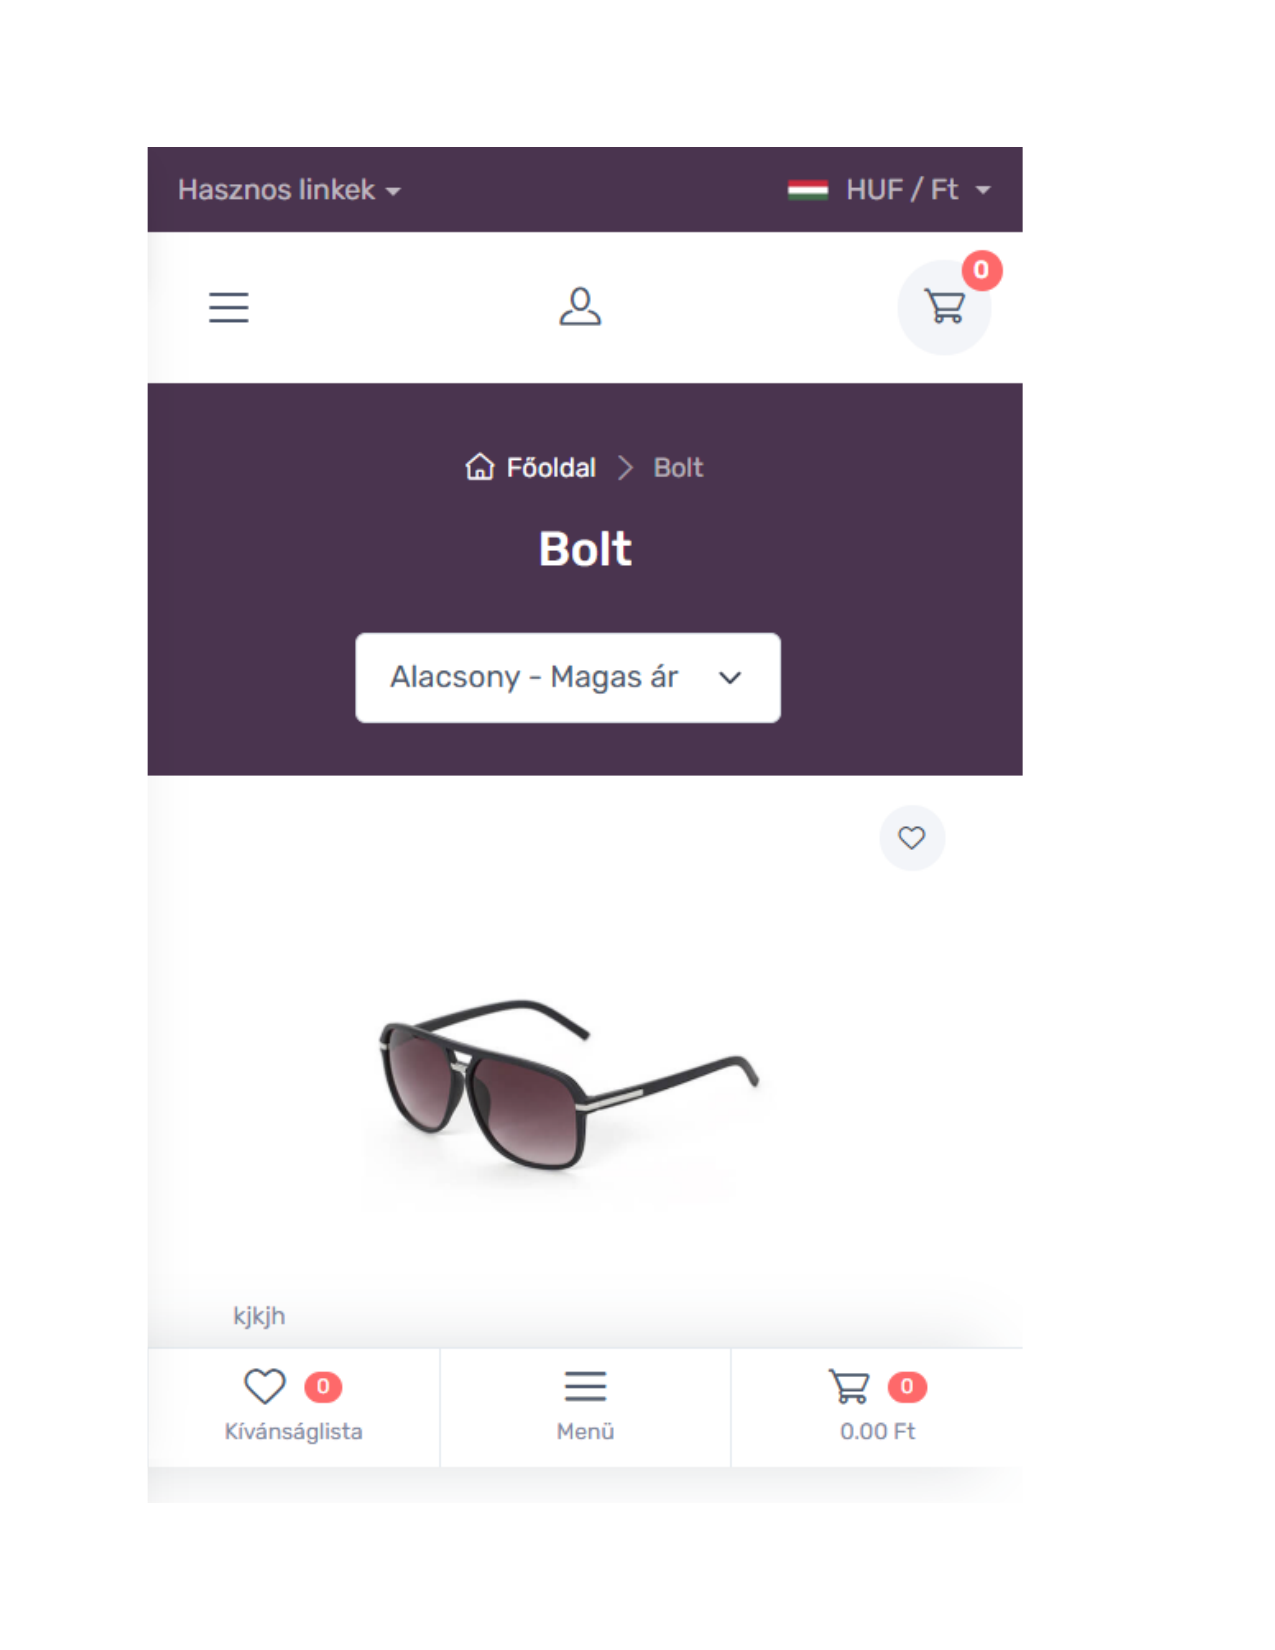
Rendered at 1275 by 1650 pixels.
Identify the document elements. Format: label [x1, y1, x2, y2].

picture [147, 147, 1023, 1503]
